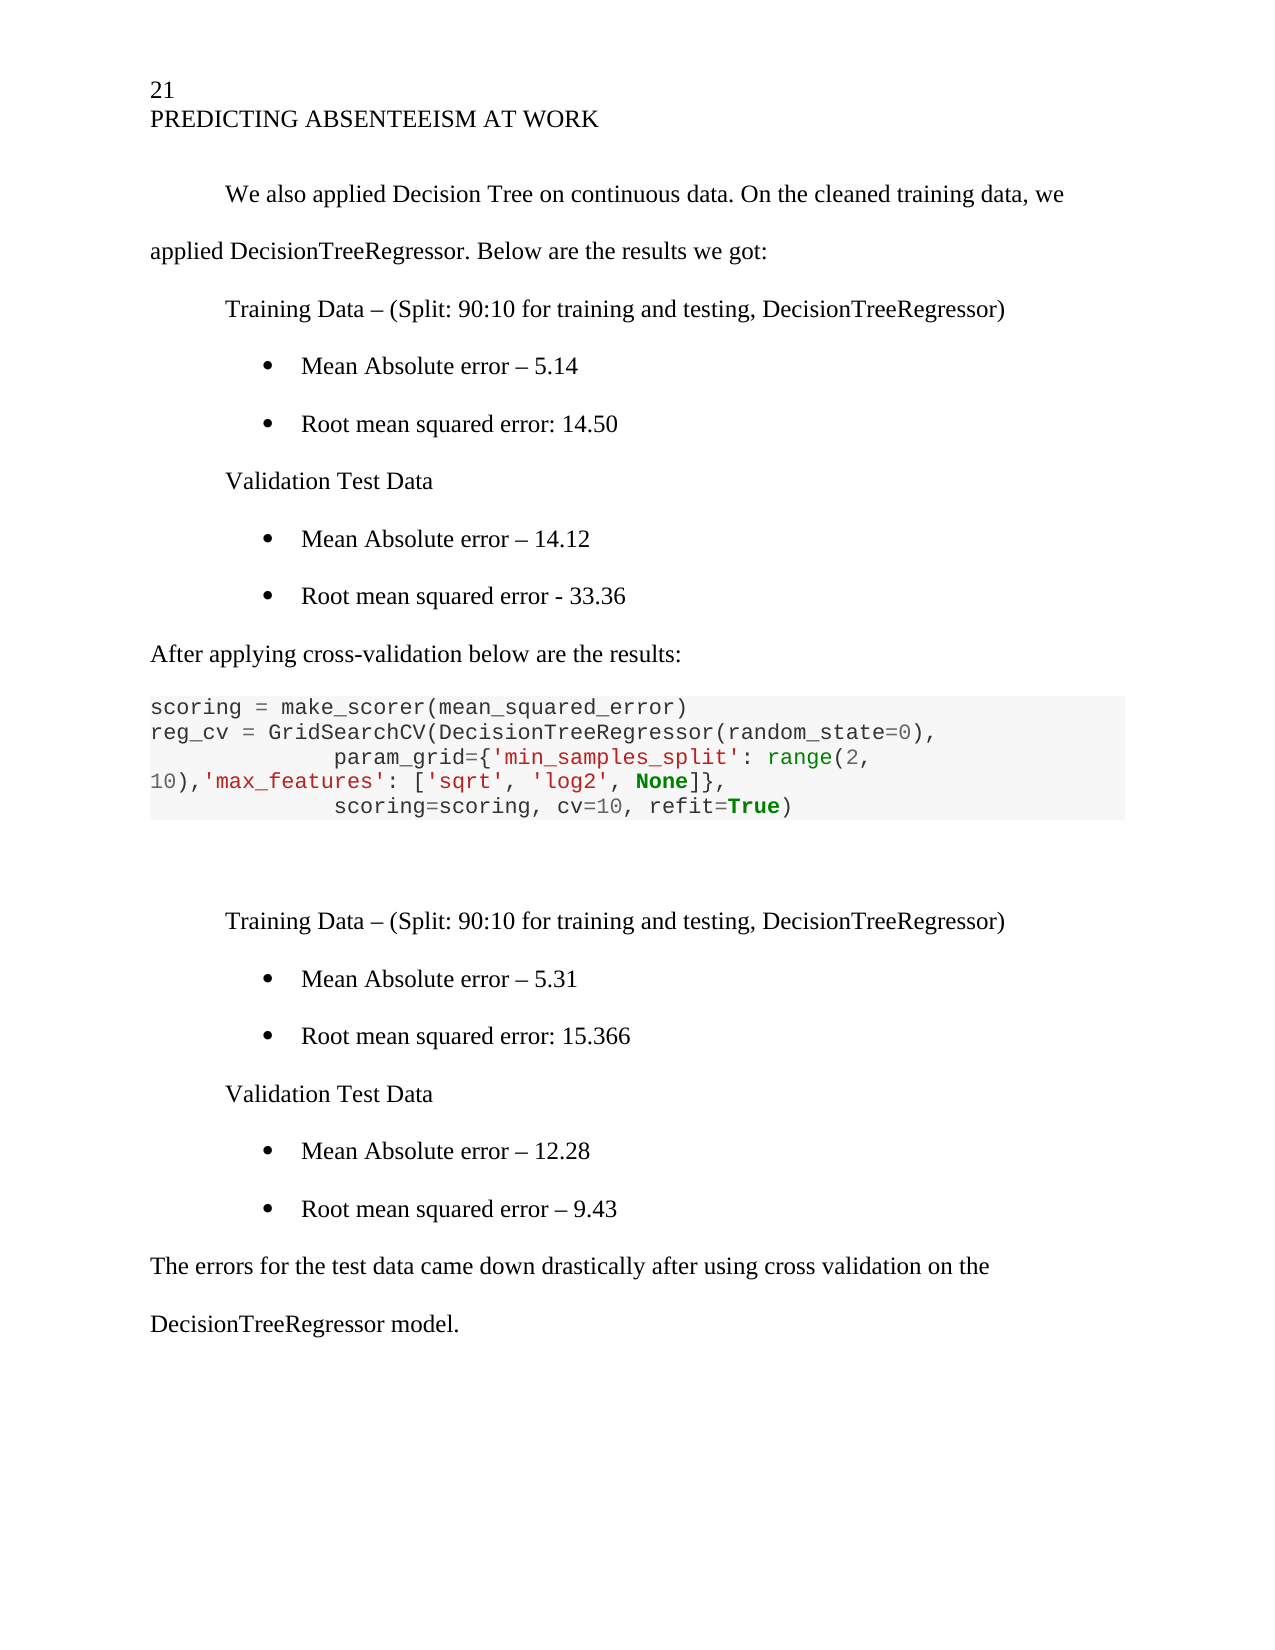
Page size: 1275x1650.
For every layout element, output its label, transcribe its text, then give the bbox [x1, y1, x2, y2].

text The errors for the test data came down drastically after using cross validation on the DecisionTreeRegressor model. [150, 1251, 1125, 1338]
list Root mean squared error: 14.50 [263, 409, 1125, 437]
text param_grid={'min_samples_split': range(2, 10),'max_features': ['sqrt', 'log2', None]}, [150, 746, 1125, 795]
text scoring=scoring, cv=10, refit=True) [150, 795, 1125, 820]
text Validation Test Data [225, 1079, 1125, 1108]
list Mean Absolute error – 14.12 [263, 524, 1125, 552]
text scoring = make_scorer(mean_squared_error) [150, 696, 1125, 721]
text Training Data – (Split: 90:10 for training and testing, DecisionTreeRegressor) [150, 906, 1125, 935]
list Root mean squared error – 9.43 [263, 1194, 1125, 1223]
text After applying cross-validation below are the results: [150, 639, 1125, 667]
list Root mean squared error: 15.366 [263, 1021, 1125, 1050]
text We also applied Decision Tree on continuous data. On the cleaned training data, we applied DecisionTreeRegressor. Below are the results we got: [150, 179, 1125, 265]
text Training Data – (Split: 90:10 for training and testing, DecisionTreeRegressor) [150, 294, 1125, 322]
list Mean Absolute error – 5.31 [263, 964, 1125, 993]
text reg_cv = GridSearchCV(DecisionTreeRegressor(random_state=0), [150, 721, 1125, 746]
list Root mean squared error - 33.36 [263, 581, 1125, 610]
list Mean Absolute error – 5.14 [263, 351, 1125, 380]
text Validation Test Data [225, 466, 1125, 495]
list Mean Absolute error – 12.28 [263, 1136, 1125, 1165]
